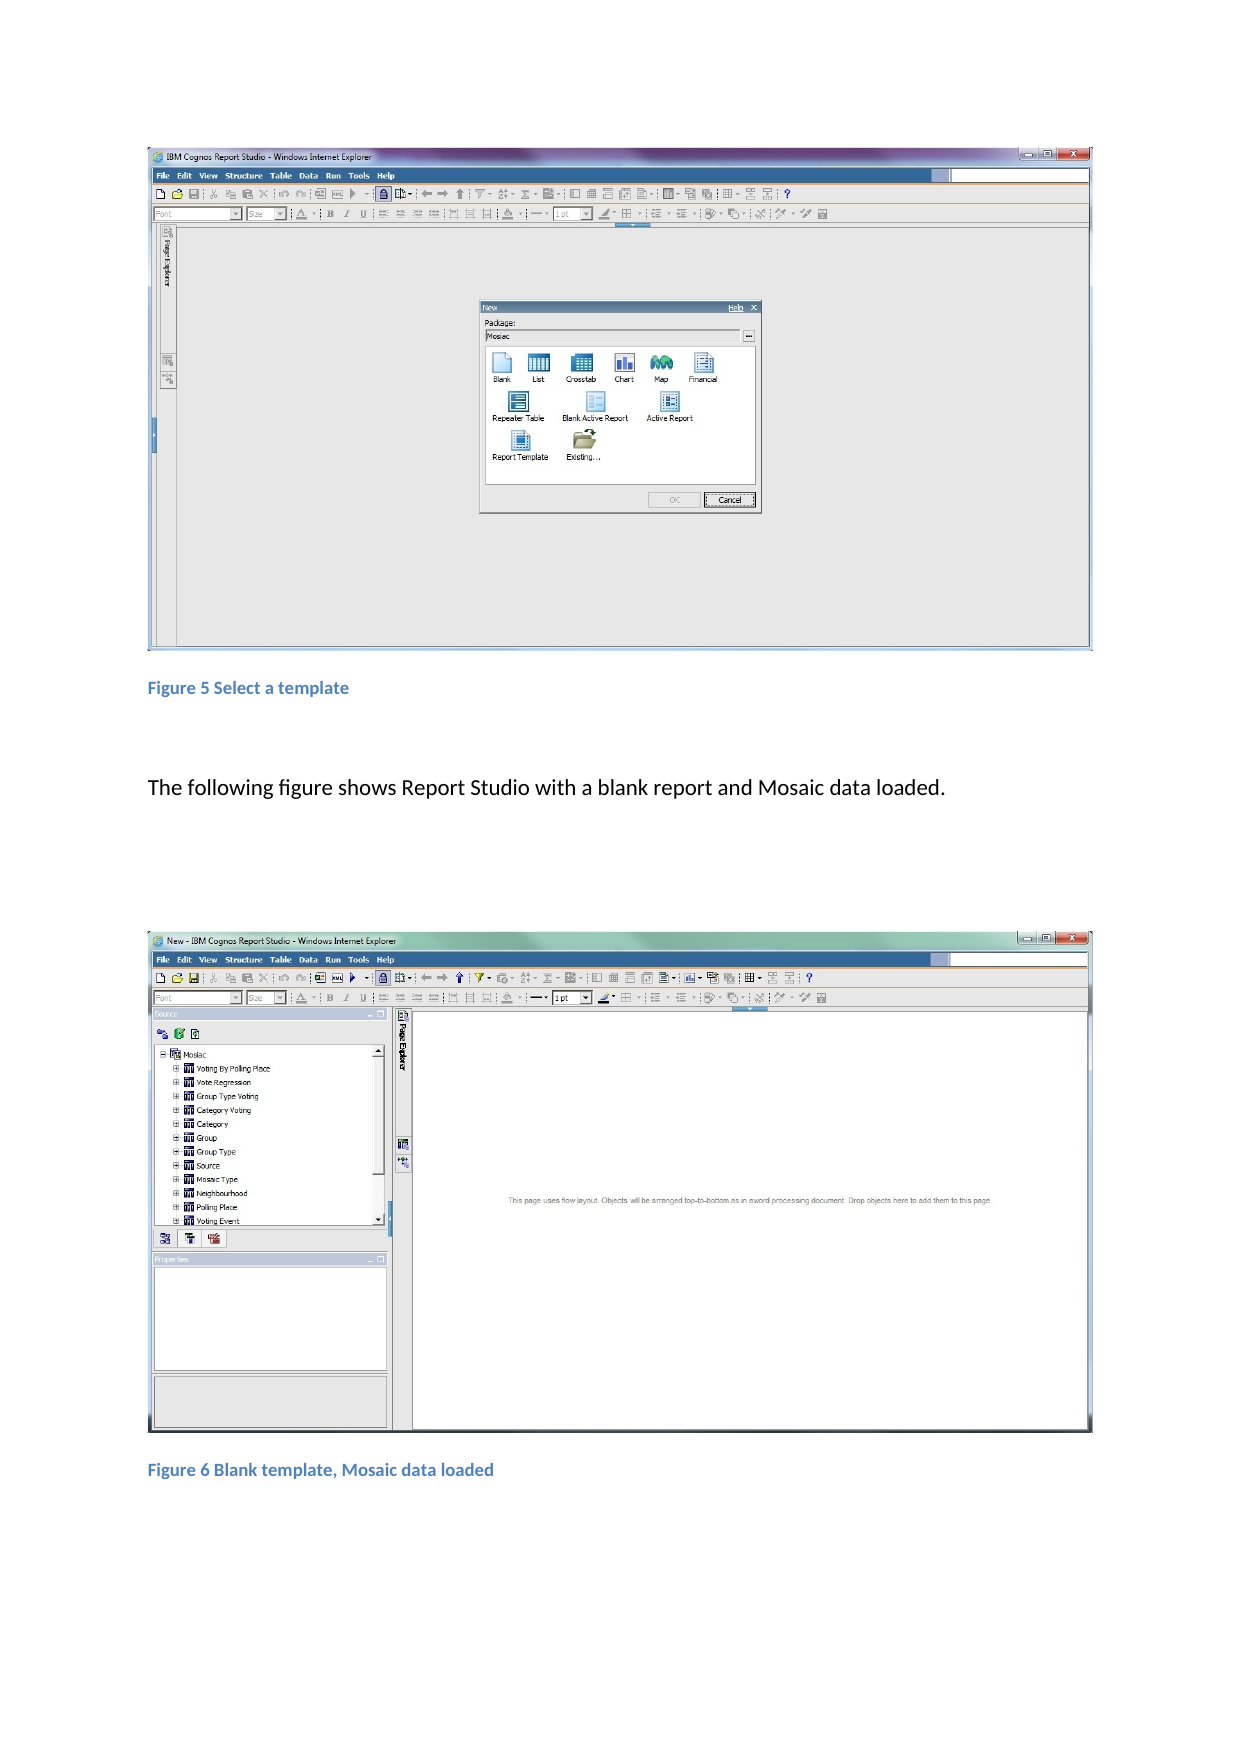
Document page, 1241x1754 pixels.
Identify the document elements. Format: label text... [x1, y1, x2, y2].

picture [147, 147, 1093, 651]
text Figure 6 Blank template, Mosaic data loaded [148, 1458, 1093, 1481]
picture [147, 931, 1093, 1433]
text Figure 5 Select a template [148, 676, 1093, 699]
text The following figure shows Report Studio with a blank report and Mosaic data loaded. [148, 773, 1093, 801]
